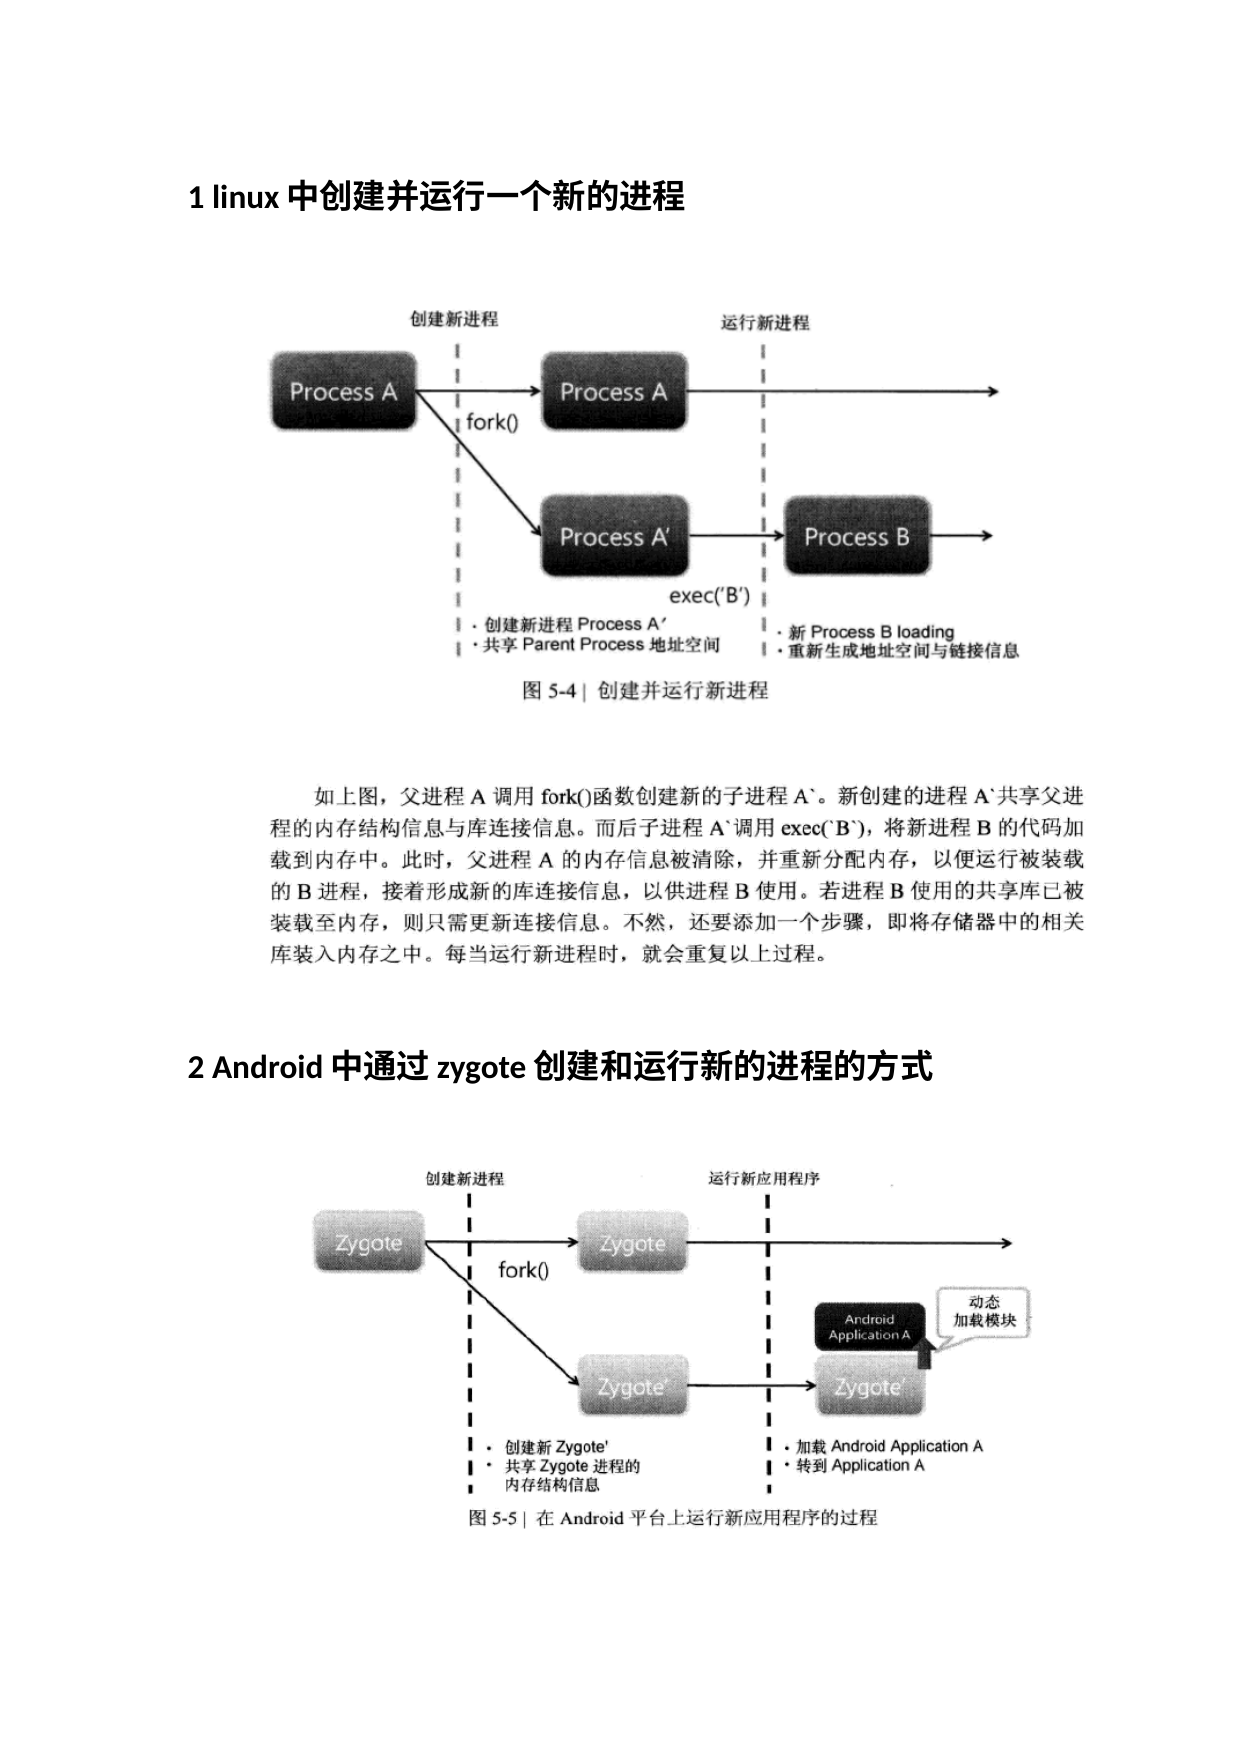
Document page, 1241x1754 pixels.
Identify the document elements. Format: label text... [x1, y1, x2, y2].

picture [231, 776, 1097, 976]
picture [187, 289, 1054, 712]
picture [231, 1158, 1097, 1538]
subtitle 2 Android中通过zygote创建和运行新的进程的方式 [187, 1031, 1053, 1096]
subtitle 1 linux中创建并运行一个新的进程 [187, 162, 1053, 227]
